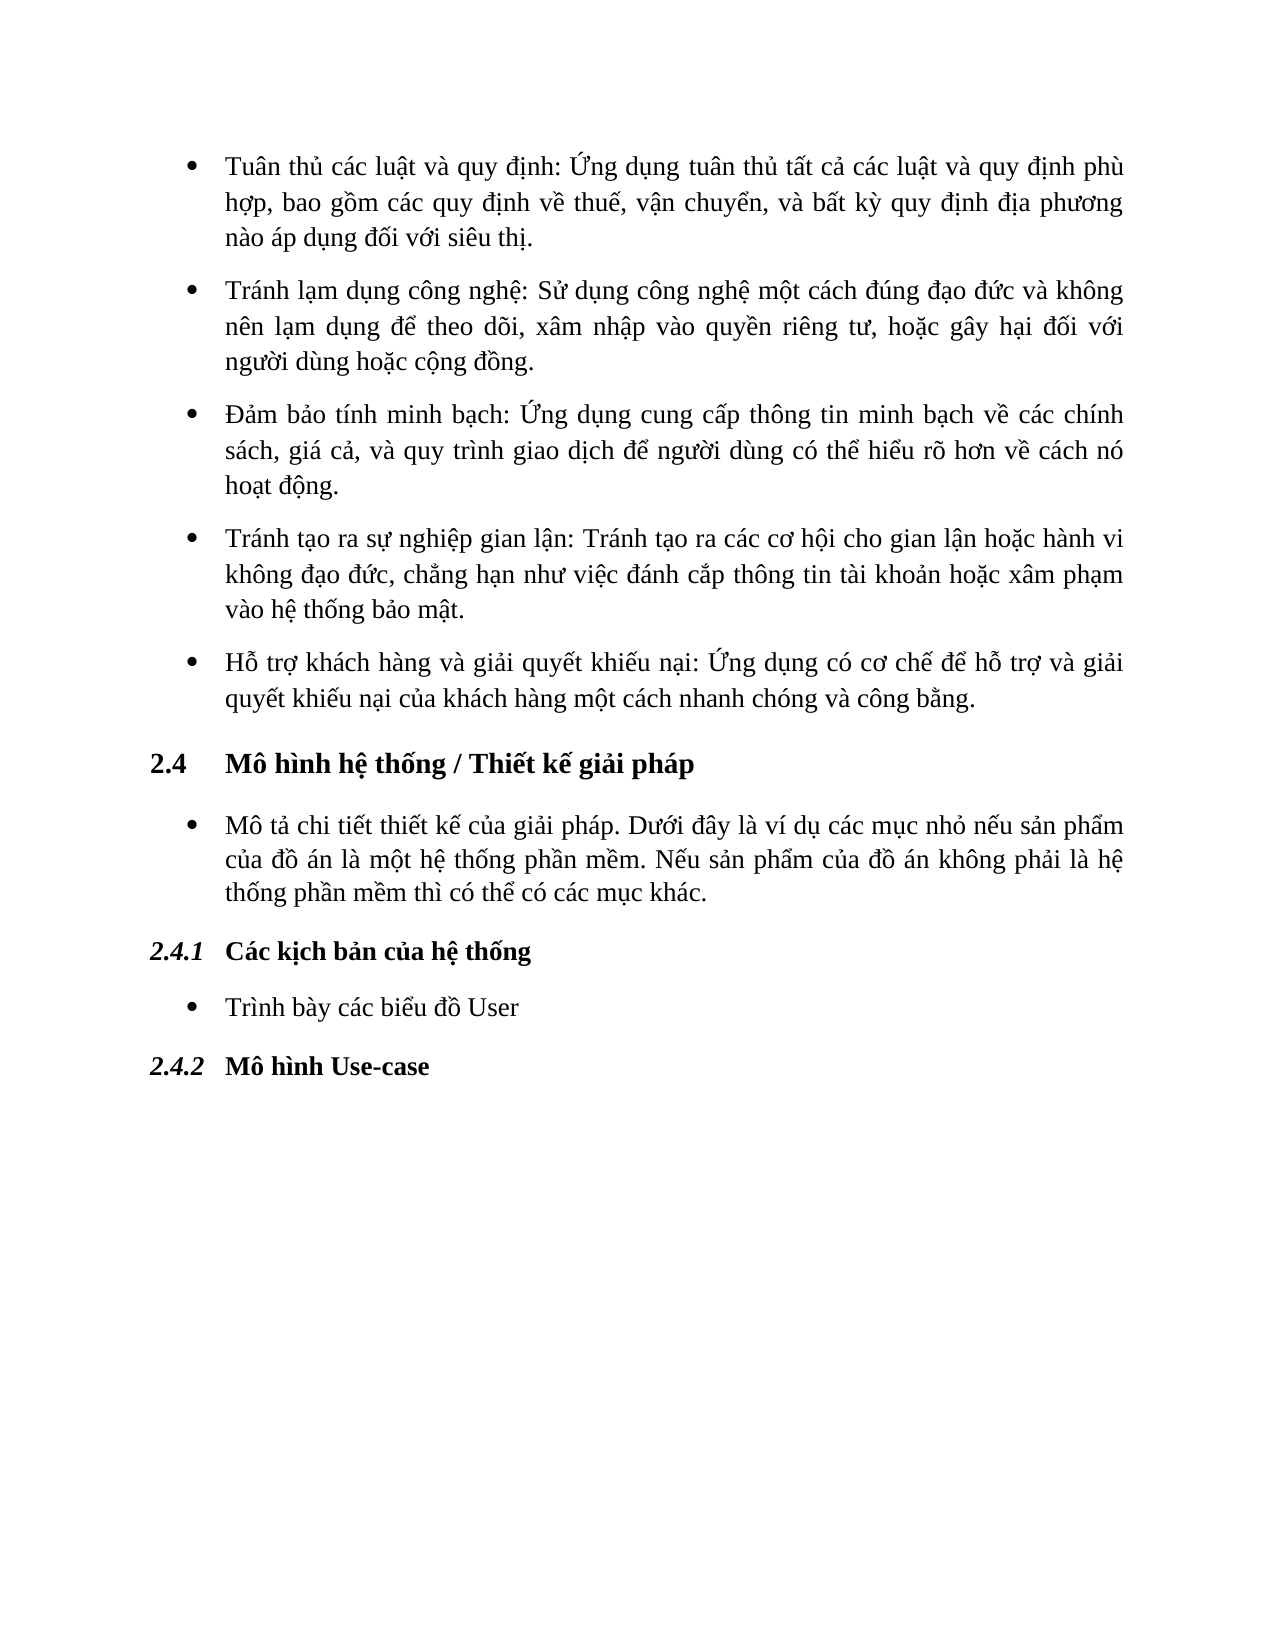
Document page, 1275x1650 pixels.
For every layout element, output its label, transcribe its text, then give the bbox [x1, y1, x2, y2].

text Tránh lạm dụng công nghệ: Sử dụng công nghệ một cách đúng đạo đức và không nên lạm dụng để theo dõi, xâm nhập vào quyền riêng tư, hoặc gây hại đối với người dùng hoặc cộng đồng. [187, 274, 1125, 377]
text Tránh tạo ra sự nghiệp gian lận: Tránh tạo ra các cơ hội cho gian lận hoặc hành vi không đạo đức, chẳng hạn như việc đánh cắp thông tin tài khoản hoặc xâm phạm vào hệ thống bảo mật. [187, 522, 1125, 624]
text Mô tả chi tiết thiết kế của giải pháp. Dưới đây là ví dụ các mục nhỏ nếu sản phẩm của đồ án là một hệ thống phần mềm. Nếu sản phẩm của đồ án không phải là hệ thống phần mềm thì có thể có các mục khác. [187, 809, 1125, 908]
subtitle Các kịch bản của hệ thống [150, 935, 1125, 966]
text Trình bày các biểu đồ User [187, 991, 1125, 1022]
subtitle Mô hình hệ thống / Thiết kế giải pháp [150, 747, 1125, 780]
text Hỗ trợ khách hàng và giải quyết khiếu nại: Ứng dụng có cơ chế để hỗ trợ và giải quyết khiếu nại của khách hàng một cách nhanh chóng và công bằng. [187, 646, 1125, 713]
subtitle Mô hình Use-case [150, 1050, 1125, 1081]
text Đảm bảo tính minh bạch: Ứng dụng cung cấp thông tin minh bạch về các chính sách, giá cả, và quy trình giao dịch để người dùng có thể hiểu rõ hơn về cách nó hoạt động. [187, 398, 1125, 501]
text Tuân thủ các luật và quy định: Ứng dụng tuân thủ tất cả các luật và quy định phù hợp, bao gồm các quy định về thuế, vận chuyển, và bất kỳ quy định địa phương nào áp dụng đối với siêu thị. [187, 150, 1125, 253]
